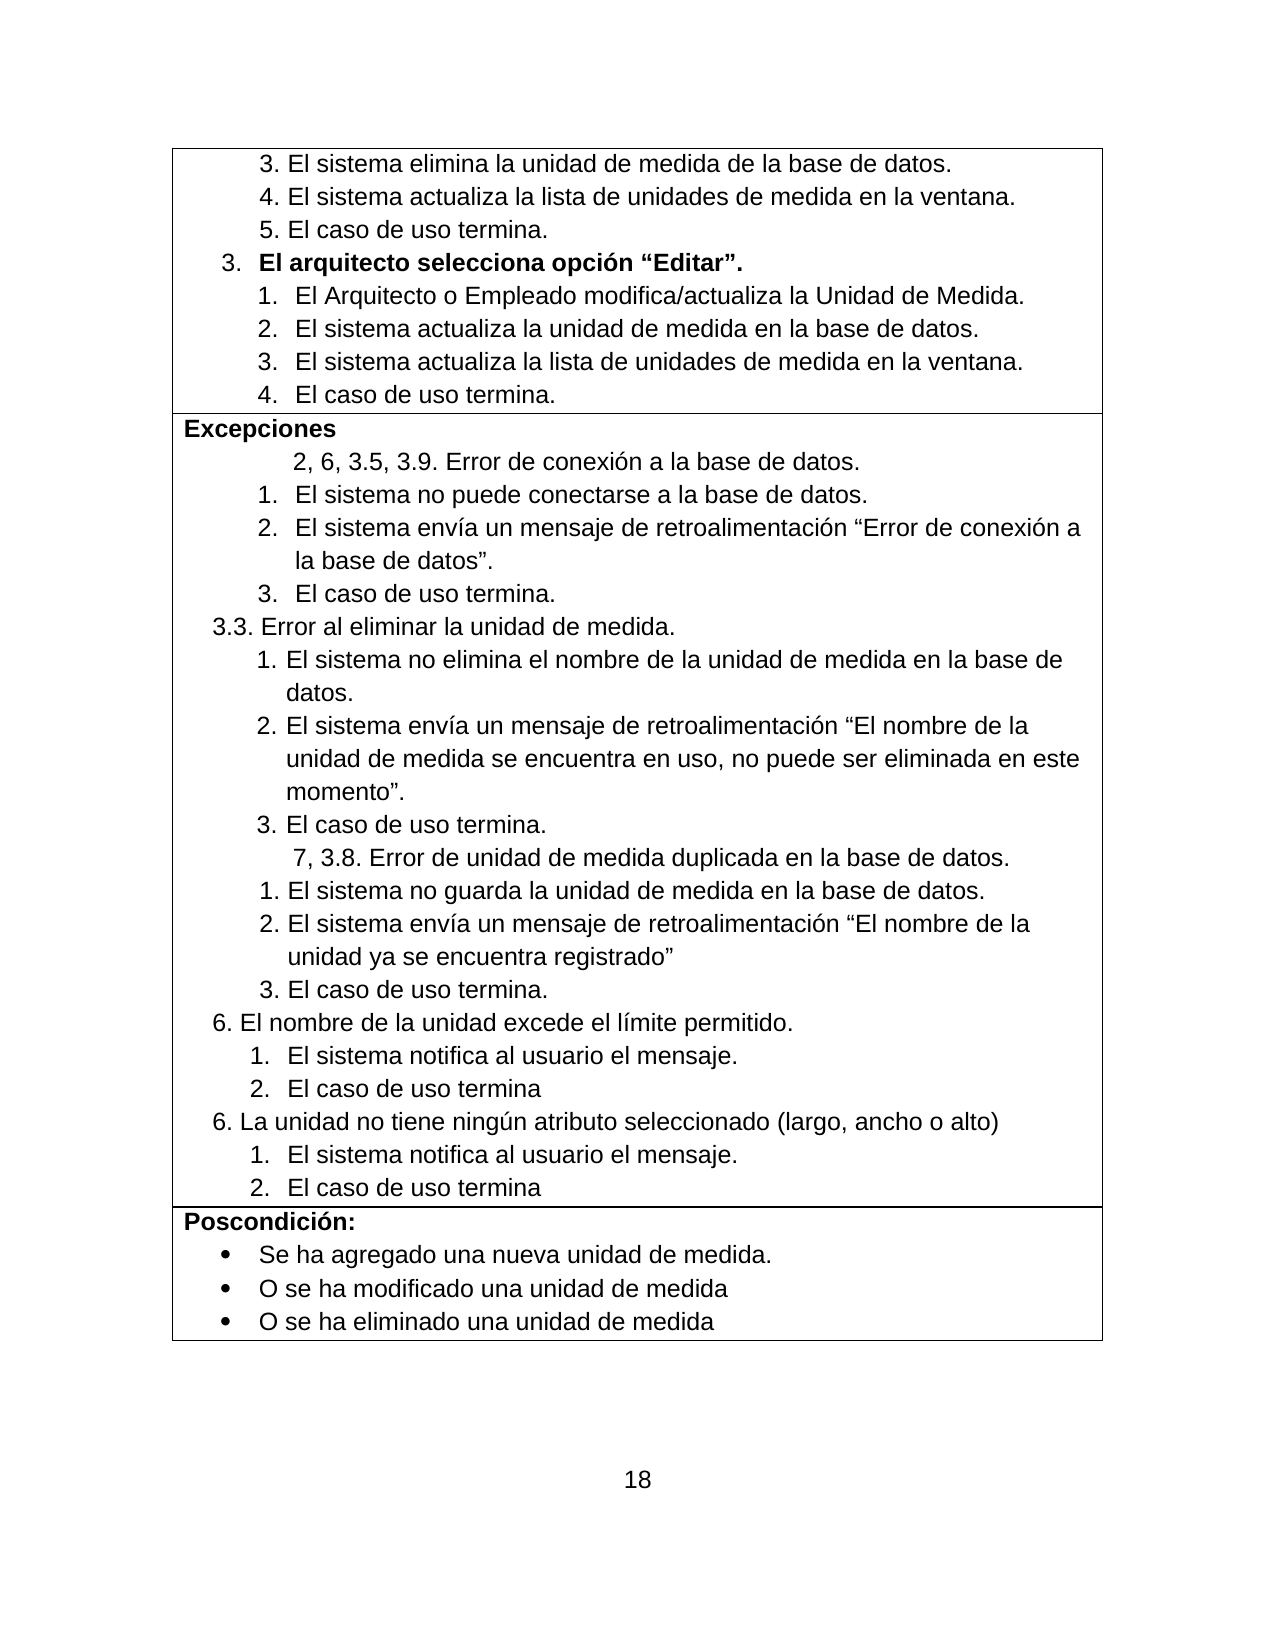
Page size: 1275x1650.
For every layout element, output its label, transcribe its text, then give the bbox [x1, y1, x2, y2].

table_cell Poscondición: Se ha agregado una nueva unidad de medida. O se ha modificado una unidad de medida O se ha eliminado una unidad de medida [173, 1208, 1102, 1340]
table_cell Excepciones 2, 6, 3.5, 3.9. Error de conexión a la base de datos. El sistema no puede conectarse a la base de datos. El sistema envía un mensaje de retroalimentación “Error de conexión a la base de datos”. El caso de uso termina. 3.3. Error al eliminar la unidad de medida. El sistema no elimina el nombre de la unidad de medida en la base de datos. El sistema envía un mensaje de retroalimentación “El nombre de la unidad de medida se encuentra en uso, no puede ser eliminada en este momento”. El caso de uso termina. 7, 3.8. Error de unidad de medida duplicada en la base de datos. El sistema no guarda la unidad de medida en la base de datos. El sistema envía un mensaje de retroalimentación “El nombre de la unidad ya se encuentra registrado” El caso de uso termina. 6. El nombre de la unidad excede el límite permitido. El sistema notifica al usuario el mensaje. El caso de uso termina 6. La unidad no tiene ningún atributo seleccionado (largo, ancho o alto) El sistema notifica al usuario el mensaje. El caso de uso termina [173, 414, 1102, 1206]
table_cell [173, 149, 1102, 413]
